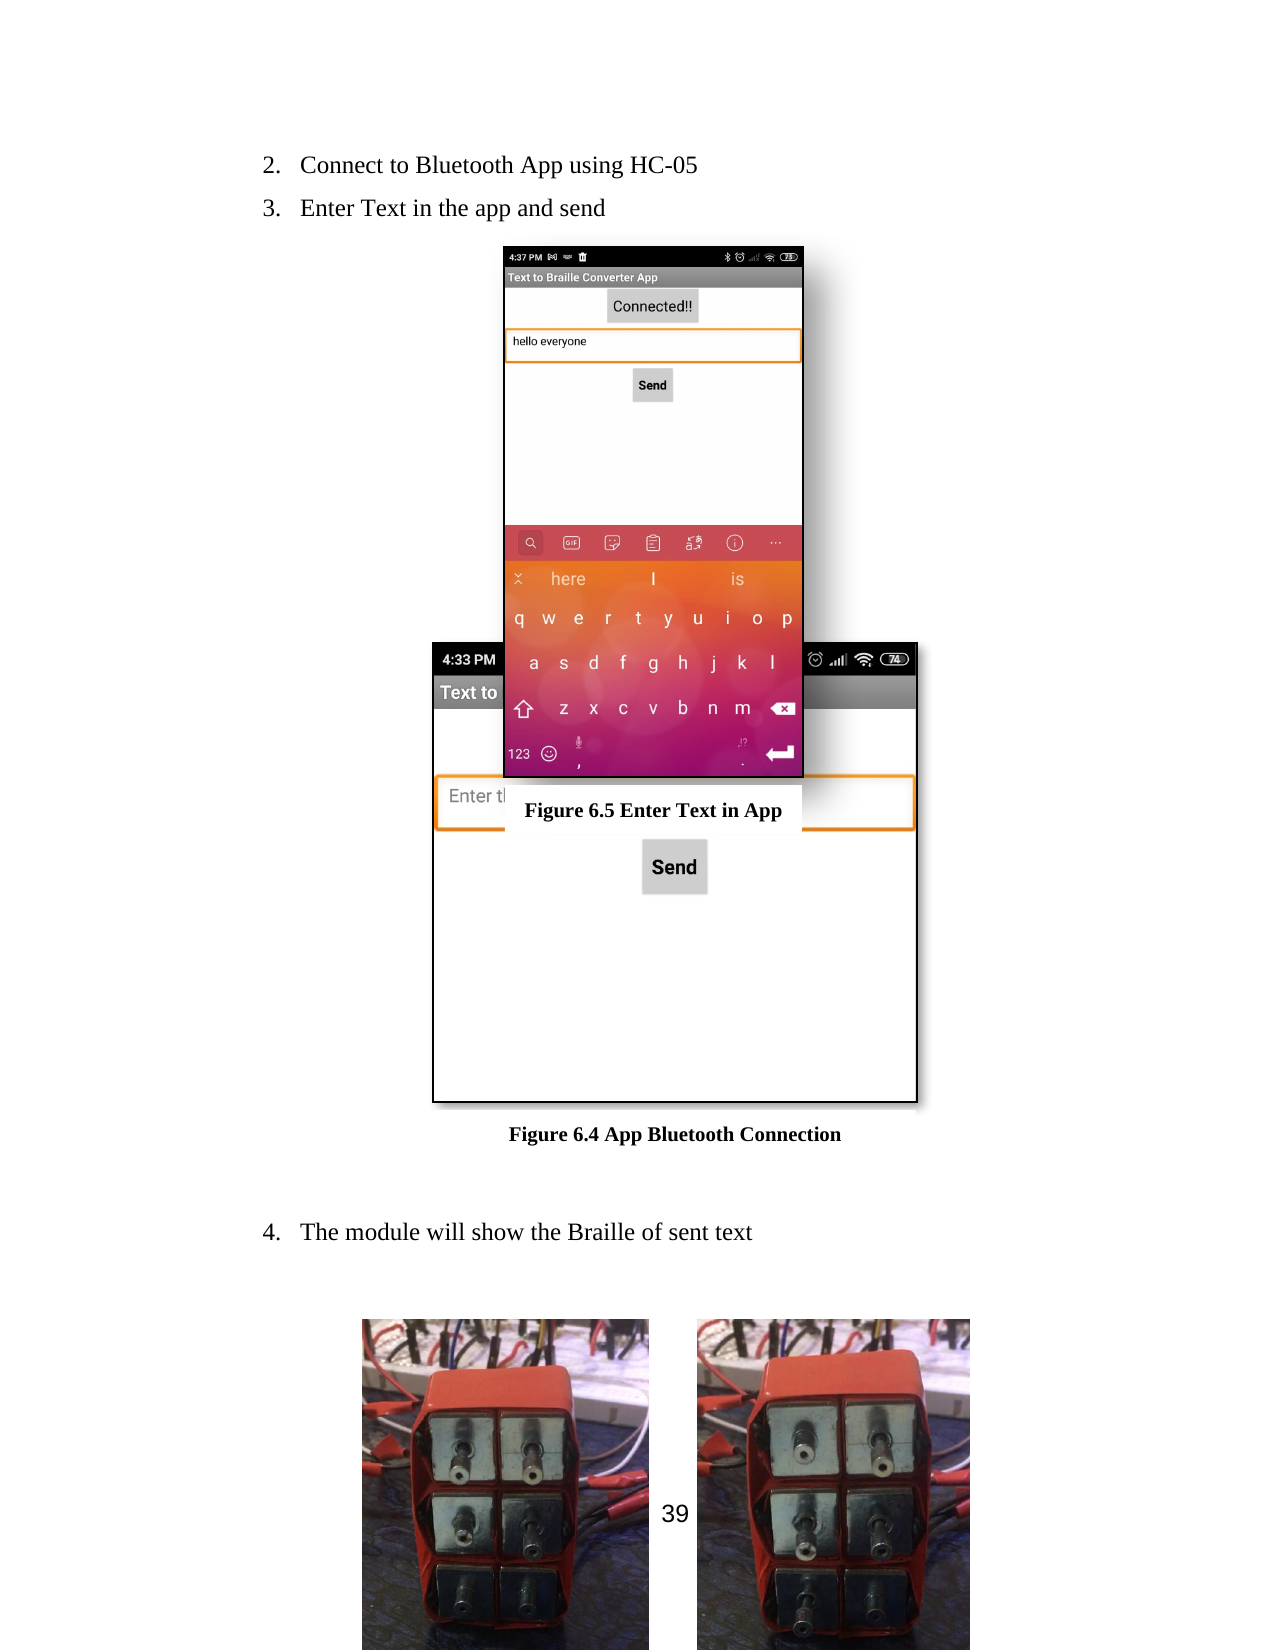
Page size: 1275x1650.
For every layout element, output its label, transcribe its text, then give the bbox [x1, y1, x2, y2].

picture [362, 1319, 649, 1650]
picture [434, 644, 916, 1101]
list Enter Text in the app and send [262, 193, 1125, 222]
picture [505, 248, 802, 776]
list Connect to Bluetooth App using HC-05 [262, 150, 1125, 179]
picture [697, 1319, 970, 1650]
list The module will show the Braille of sent text [262, 1217, 1125, 1246]
